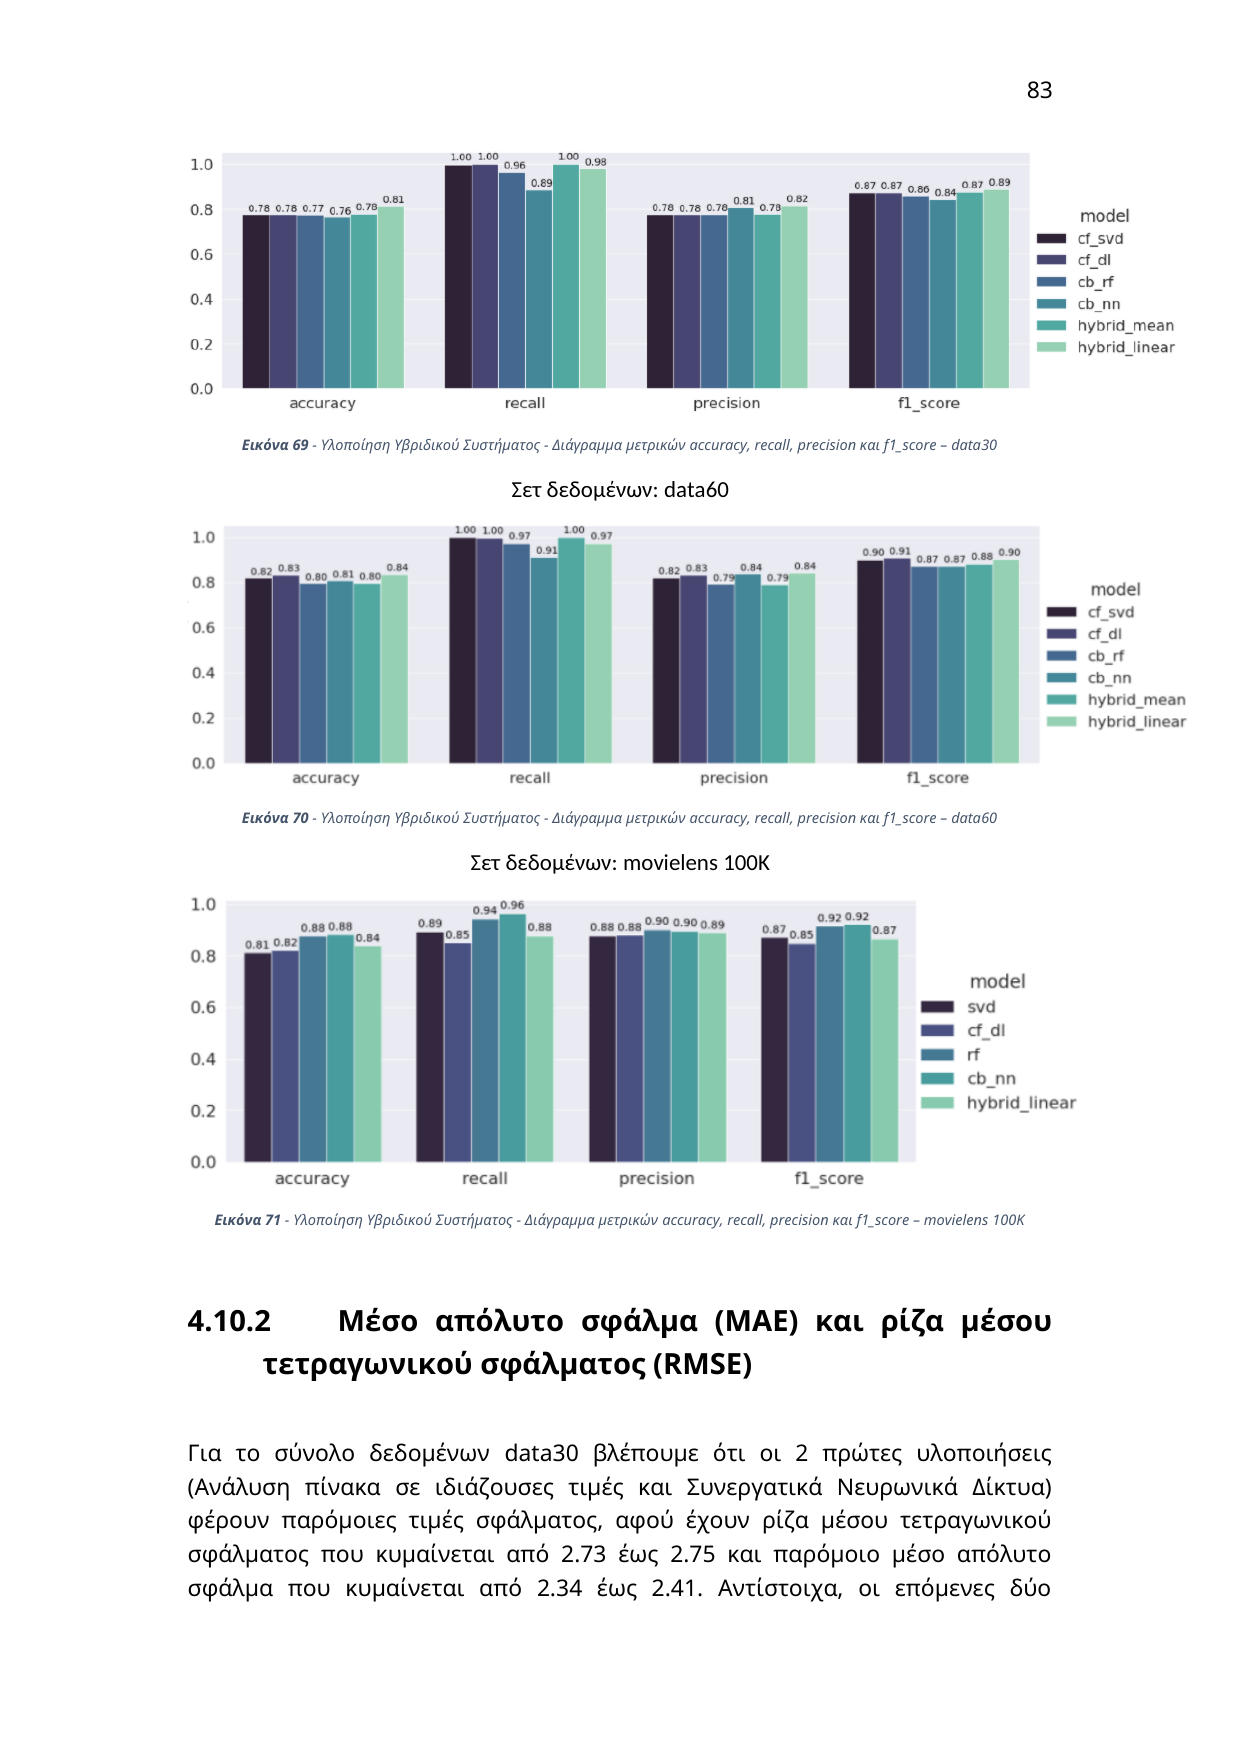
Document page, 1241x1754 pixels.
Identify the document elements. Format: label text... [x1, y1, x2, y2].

text Σετ δεδομένων: data60 [187, 476, 1053, 504]
picture [187, 150, 1181, 416]
text Εικόνα 70 - Υλοποίηση Υβριδικού Συστήματος - Διάγραμμα μετρικών accuracy, recall, precision και f1_score – data60 [187, 807, 1053, 827]
subtitle Μέσο απόλυτο σφάλμα (MAE) και ρίζα μέσου τετραγωνικού σφάλματος (RMSE) [187, 1301, 1053, 1383]
text Εικόνα 71 - Υλοποίηση Υβριδικού Συστήματος - Διάγραμμα μετρικών accuracy, recall, precision και f1_score – movielens 100K [187, 1209, 1053, 1229]
picture [187, 895, 1086, 1191]
picture [187, 522, 1193, 789]
text Εικόνα 69 - Υλοποίηση Υβριδικού Συστήματος - Διάγραμμα μετρικών accuracy, recall, precision και f1_score – data30 [187, 435, 1053, 455]
text Σετ δεδομένων: movielens 100K [187, 848, 1053, 876]
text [187, 1437, 1053, 1603]
